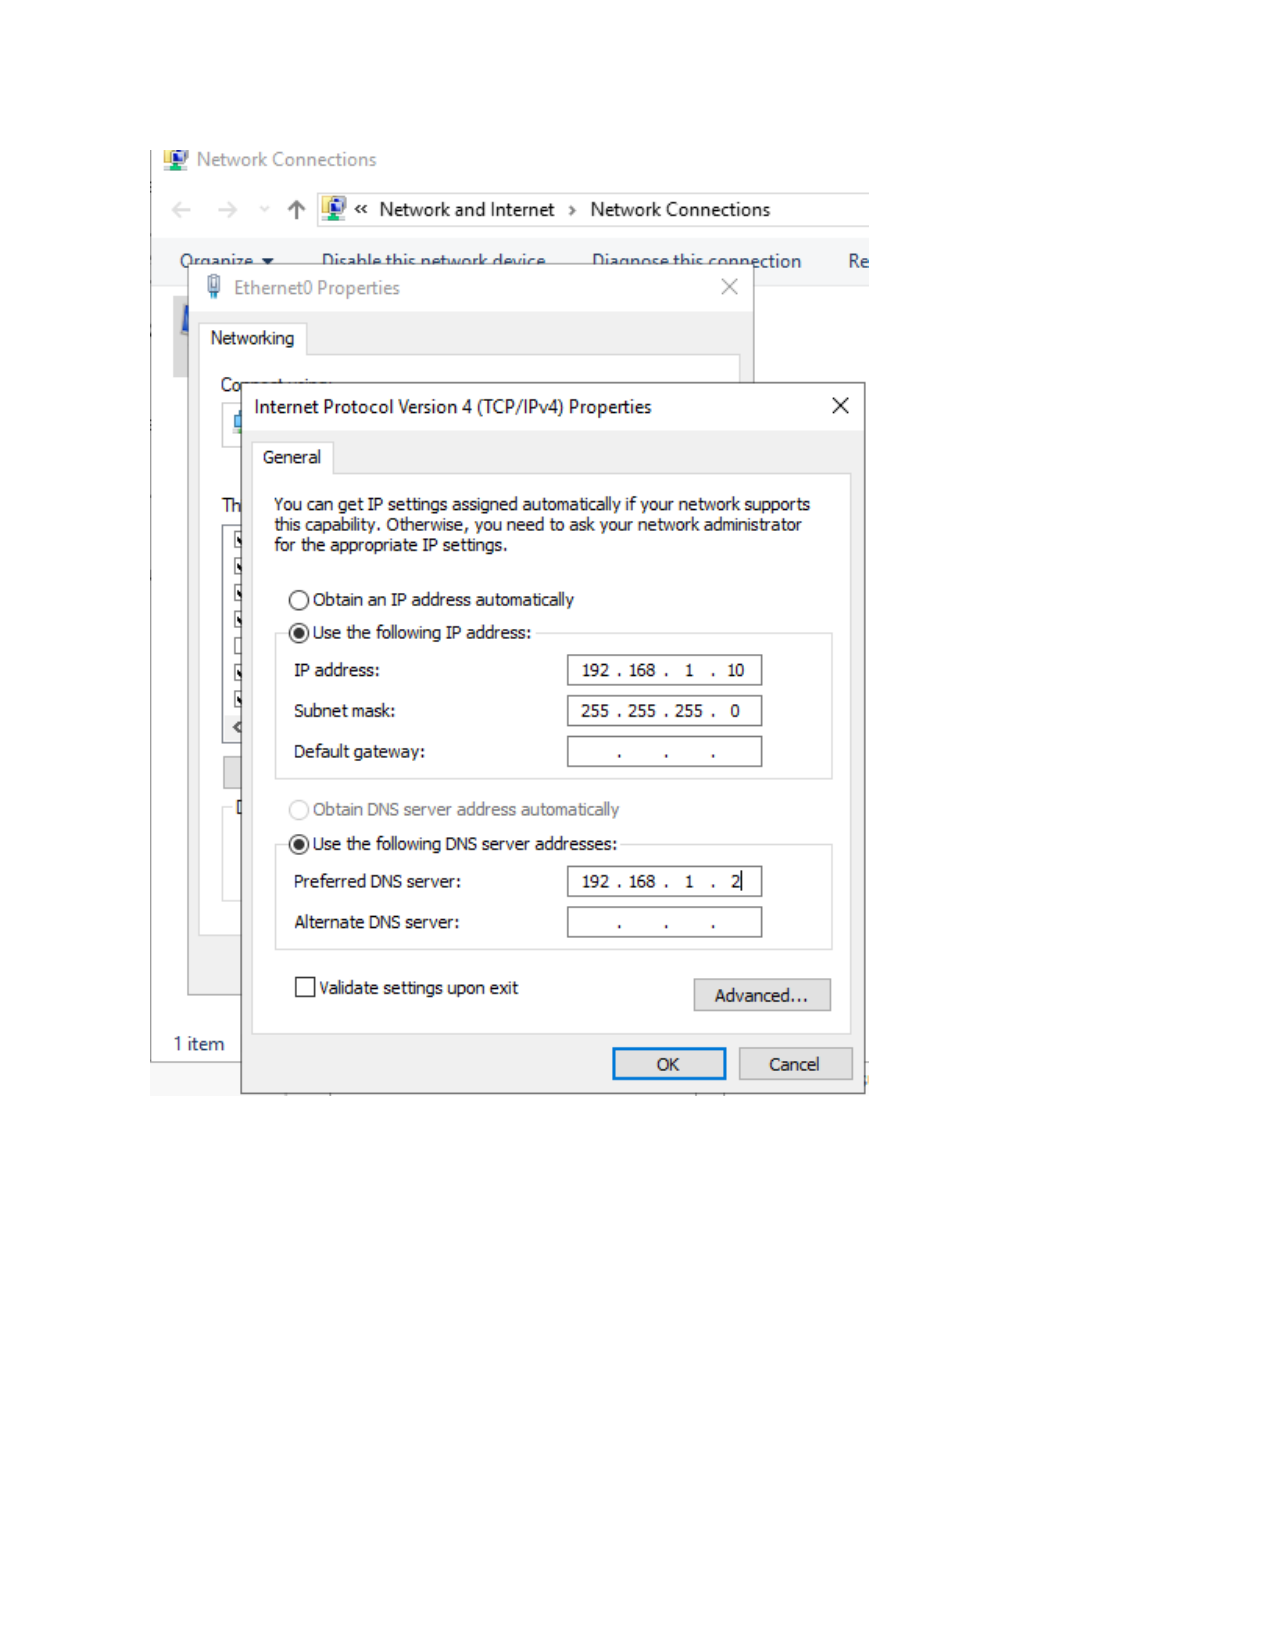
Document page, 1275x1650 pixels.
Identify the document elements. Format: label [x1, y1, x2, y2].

picture [150, 150, 869, 1096]
